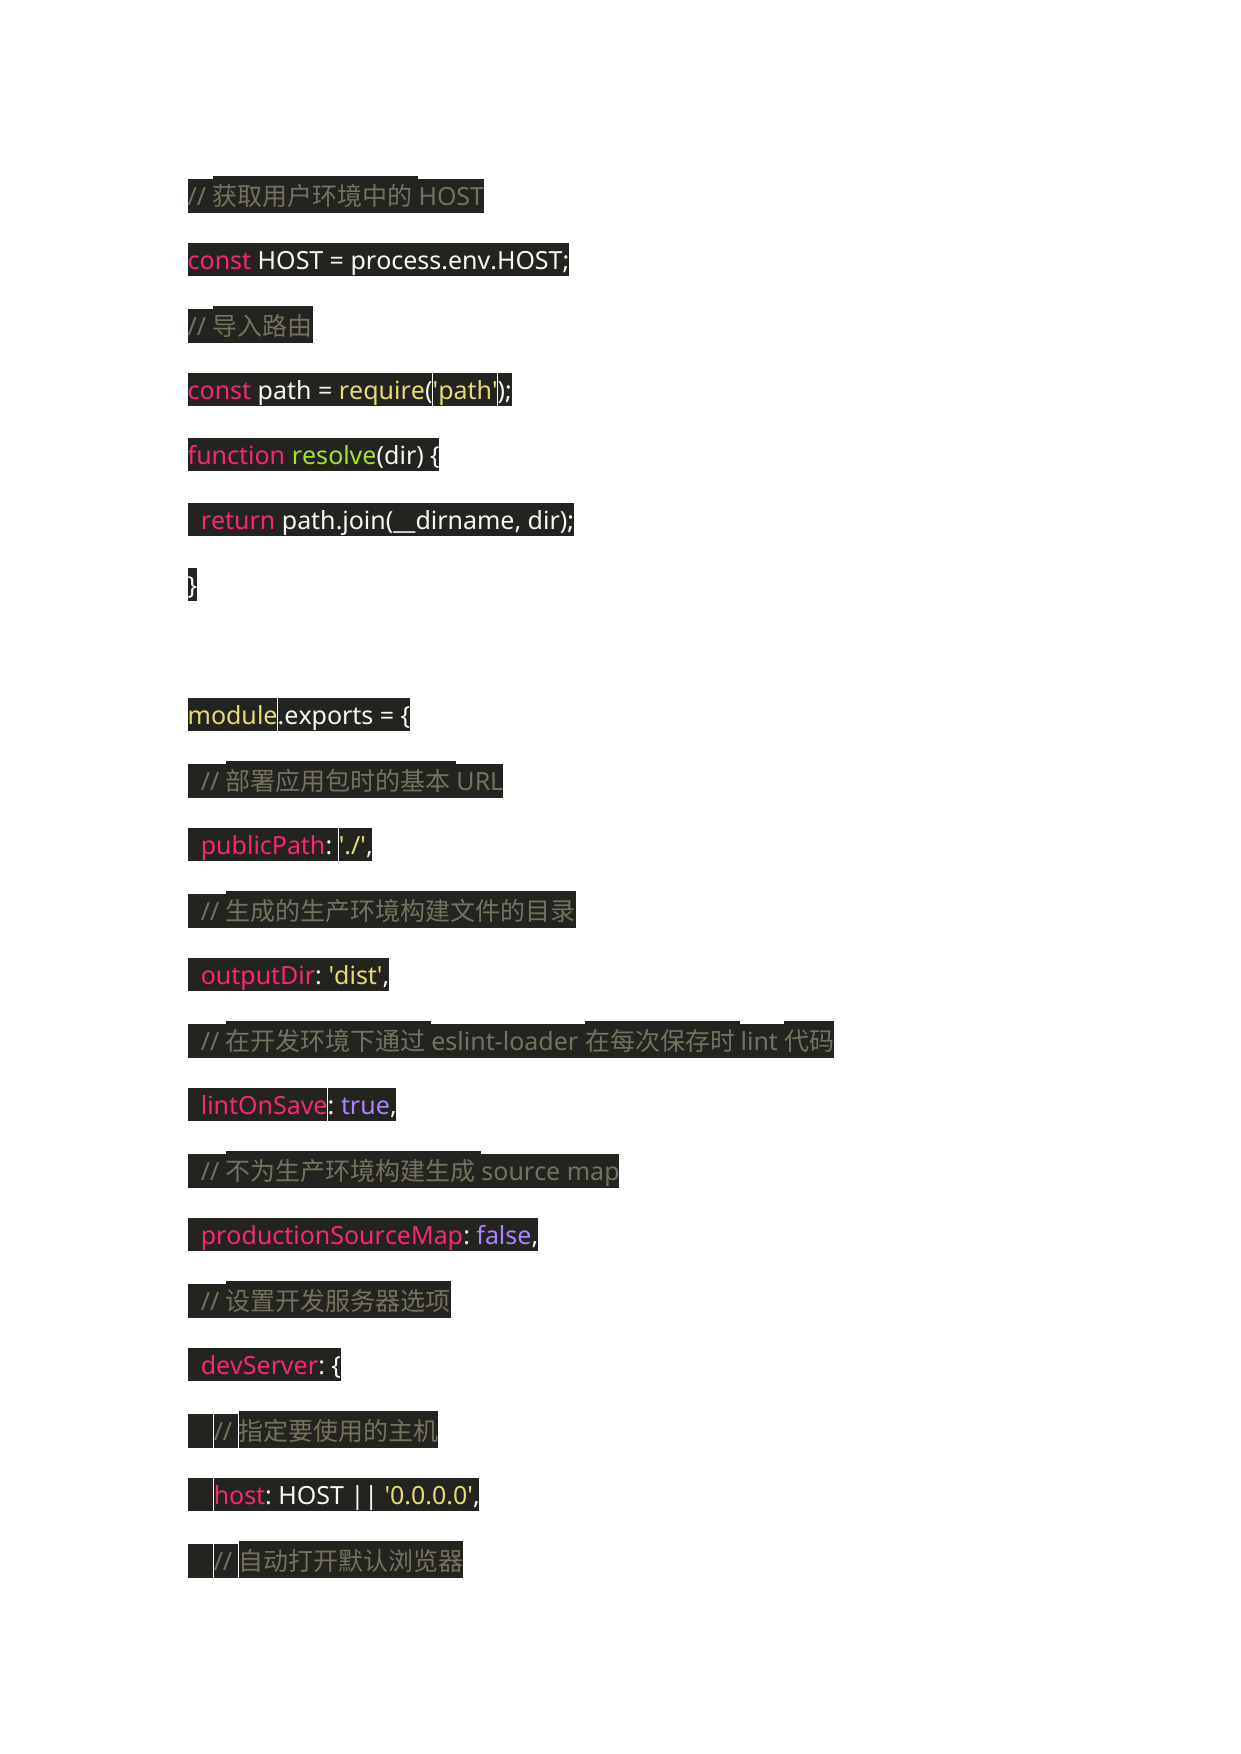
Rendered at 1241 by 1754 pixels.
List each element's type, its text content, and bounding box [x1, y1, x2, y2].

text // 部署应用包时的基本 URL [187, 747, 1053, 812]
text // 指定要使用的主机 [187, 1397, 1053, 1462]
text outputDir: 'dist', [187, 942, 1053, 1007]
text return path.join(__dirname, dir); [187, 487, 1053, 552]
text } [187, 552, 1053, 617]
text // 导入路由 [187, 292, 1053, 357]
text // 不为生产环境构建生成 source map [187, 1137, 1053, 1202]
text // 自动打开默认浏览器 [187, 1527, 1053, 1592]
text function resolve(dir) { [187, 422, 1053, 487]
text // 在开发环境下通过 eslint-loader 在每次保存时 lint 代码 [187, 1007, 1053, 1072]
text // 获取用户环境中的 HOST [187, 162, 1053, 227]
text devServer: { [187, 1332, 1053, 1397]
text const path = require('path'); [187, 357, 1053, 422]
text host: HOST || '0.0.0.0', [187, 1462, 1053, 1527]
text module.exports = { [187, 682, 1053, 747]
text productionSourceMap: false, [187, 1202, 1053, 1267]
text // 生成的生产环境构建文件的目录 [187, 877, 1053, 942]
text // 设置开发服务器选项 [187, 1267, 1053, 1332]
text publicPath: './', [187, 812, 1053, 877]
text lintOnSave: true, [187, 1072, 1053, 1137]
text const HOST = process.env.HOST; [187, 227, 1053, 292]
